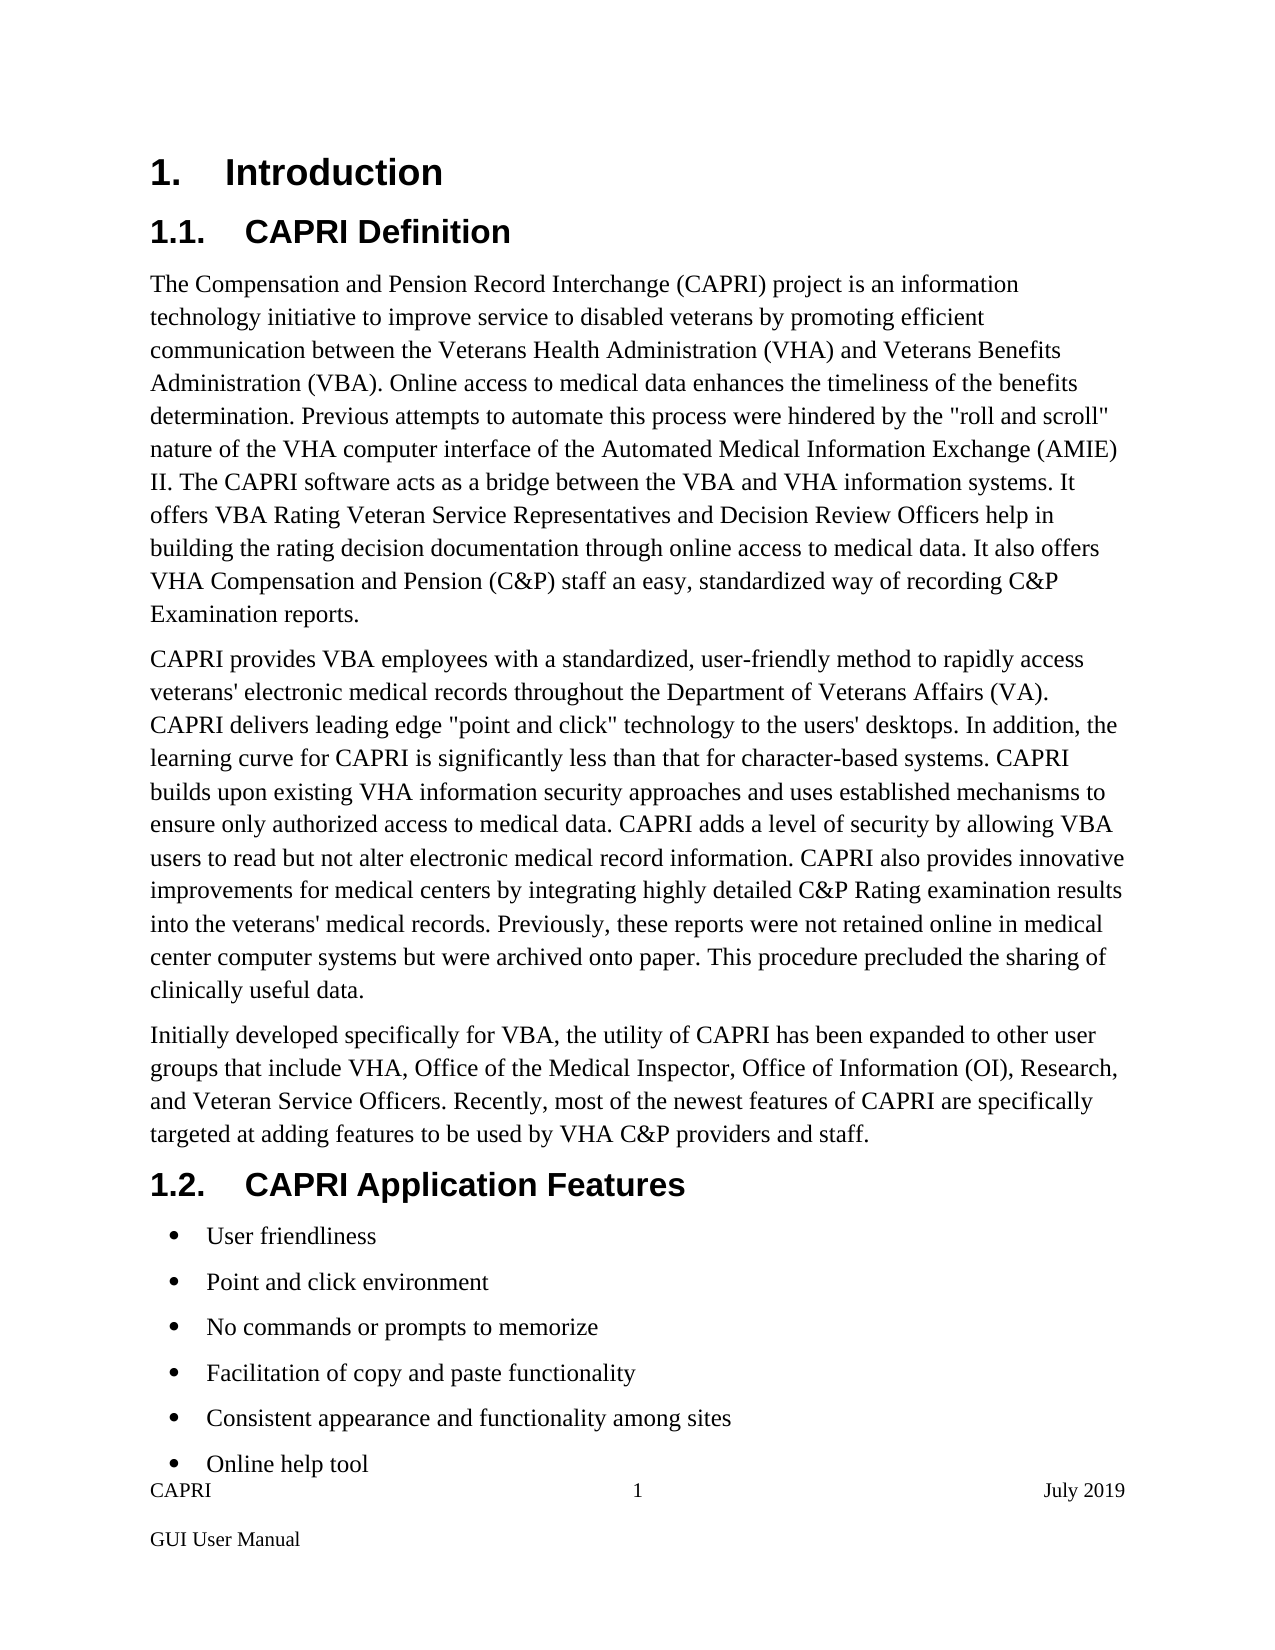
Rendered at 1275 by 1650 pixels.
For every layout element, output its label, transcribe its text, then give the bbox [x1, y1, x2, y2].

text Facilitation of copy and paste functionality [169, 1358, 1125, 1387]
text No commands or prompts to memorize [169, 1312, 1125, 1341]
text CAPRI provides VBA employees with a standardized, user-friendly method to rapidly access veterans' electronic medical records throughout the Department of Veterans Affairs (VA). CAPRI delivers leading edge "point and click" technology to the users' desktops. In addition, the learning curve for CAPRI is significantly less than that for character-based systems. CAPRI builds upon existing VHA information security approaches and uses established mechanisms to ensure only authorized access to medical data. CAPRI adds a level of security by allowing VBA users to read but not alter electronic medical record information. CAPRI also provides innovative improvements for medical centers by integrating highly detailed C&P Rating examination results into the veterans' medical records. Previously, these reports were not retained online in medical center computer systems but were archived onto paper. This procedure precluded the sharing of clinically useful data. [150, 644, 1125, 1003]
subtitle CAPRI Definition [150, 212, 1125, 251]
subtitle CAPRI Application Features [150, 1165, 1125, 1203]
text User friendliness [169, 1221, 1125, 1250]
text Point and click environment [169, 1267, 1125, 1296]
text Consistent appearance and functionality among sites [169, 1403, 1125, 1432]
text Online help tool [169, 1449, 1125, 1478]
subtitle Introduction [150, 150, 1125, 193]
text Initially developed specifically for VBA, the utility of CAPRI has been expanded to other user groups that include VHA, Office of the Medical Inspector, Office of Information (OI), Research, and Veteran Service Officers. Recently, most of the newest features of CAPRI are specifically targeted at adding features to be used by VHA C&P providers and staff. [150, 1020, 1125, 1148]
text The Compensation and Pension Record Interchange (CAPRI) project is an information technology initiative to improve service to disabled veterans by promoting efficient communication between the Veterans Health Administration (VHA) and Veterans Benefits Administration (VBA). Online access to medical data enhances the timeliness of the benefits determination. Previous attempts to automate this process were hindered by the "roll and scroll" nature of the VHA computer interface of the Automated Medical Information Exchange (AMIE) II. The CAPRI software acts as a bridge between the VBA and VHA information systems. It offers VBA Rating Veteran Service Representatives and Decision Review Officers help in building the rating decision documentation through online access to medical data. It also offers VHA Compensation and Pension (C&P) staff an easy, standardized way of recording C&P Examination reports. [150, 269, 1125, 628]
